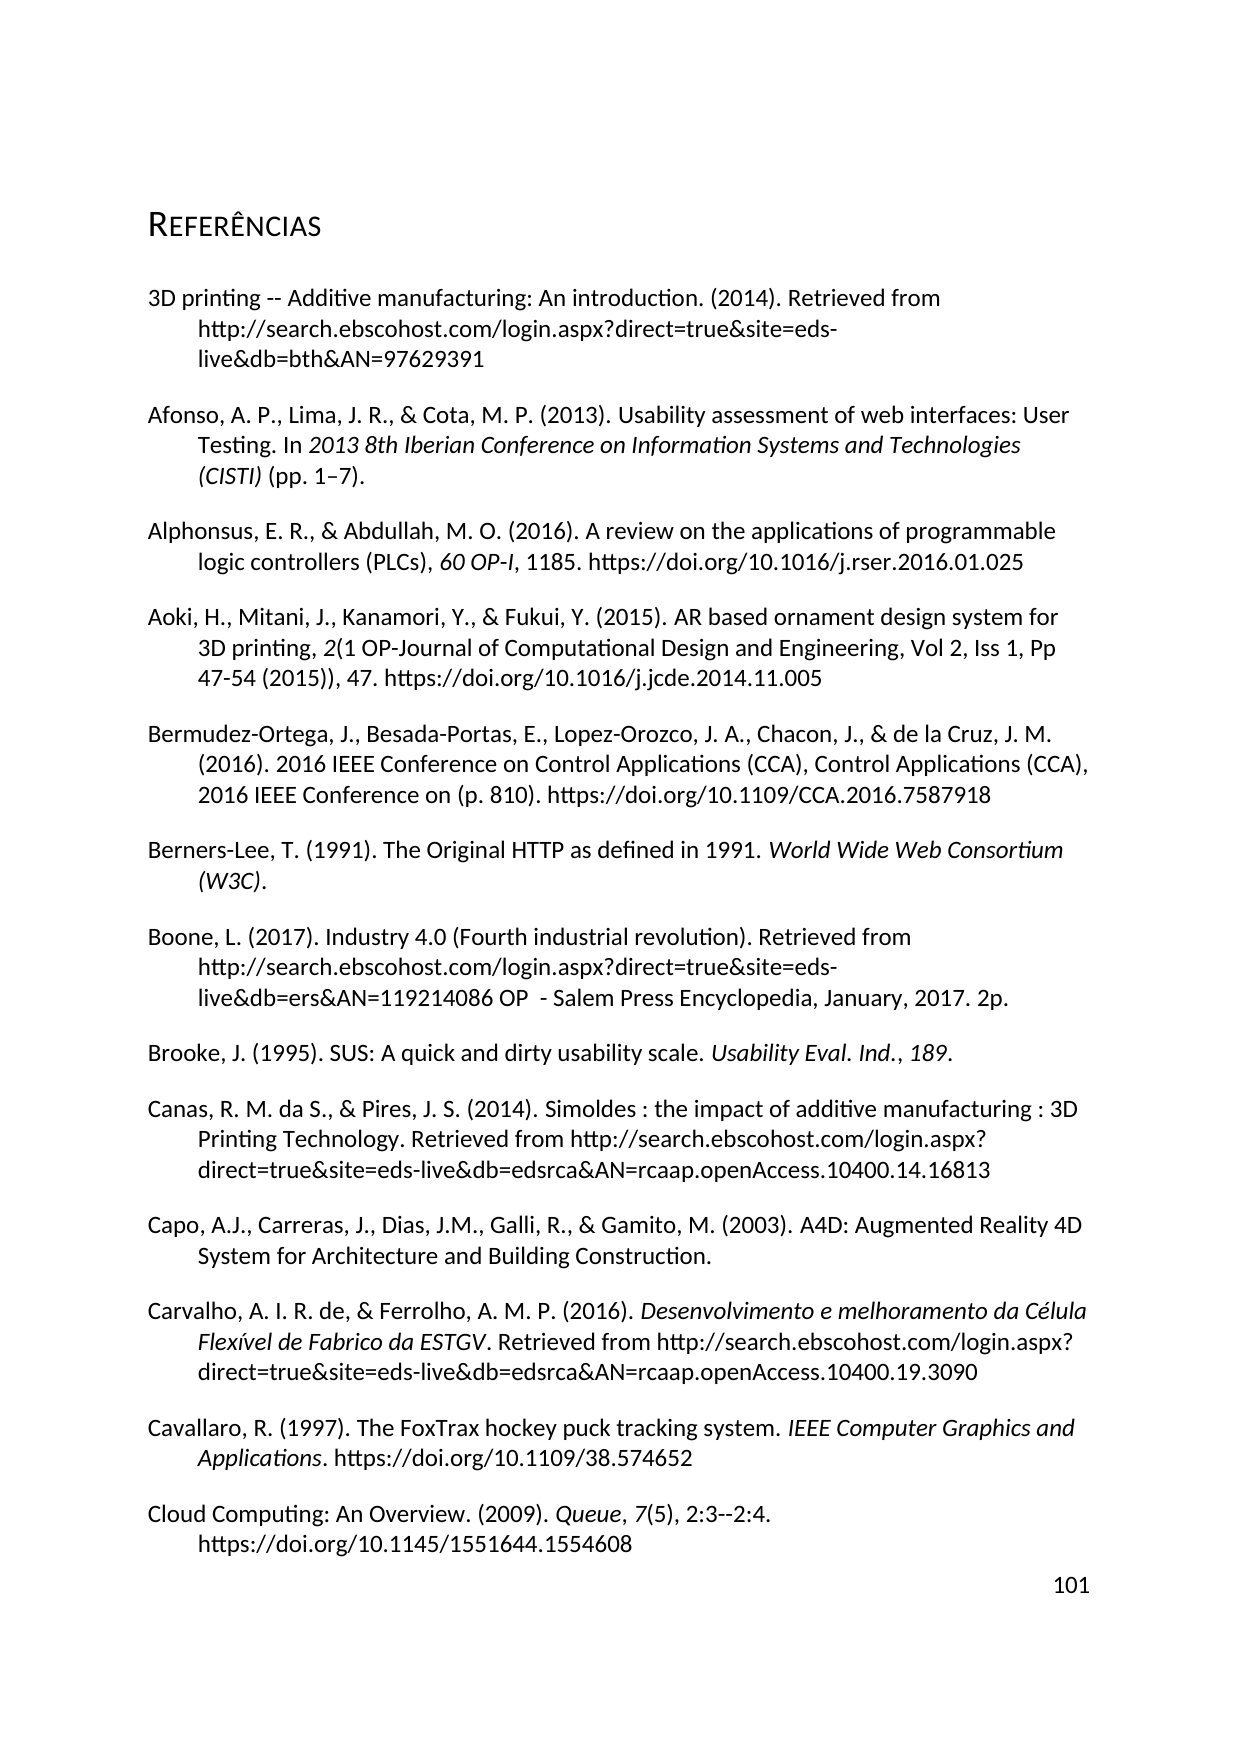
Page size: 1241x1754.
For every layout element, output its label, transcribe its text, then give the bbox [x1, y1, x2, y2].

subtitle Referências [148, 200, 1090, 246]
text Afonso, A. P., Lima, J. R., & Cota, M. P. (2013). Usability assessment of web interfaces: User Testing. In 2013 8th Iberian Conference on Information Systems and Technologies (CISTI) (pp. 1–7). [148, 399, 1090, 490]
text Alphonsus, E. R., & Abdullah, M. O. (2016). A review on the applications of programmable logic controllers (PLCs), 60 OP-I, 1185. https://doi.org/10.1016/j.rser.2016.01.025 [148, 515, 1090, 576]
text Carvalho, A. I. R. de, & Ferrolho, A. M. P. (2016). Desenvolvimento e melhoramento da Célula Flexível de Fabrico da ESTGV. Retrieved from http://search.ebscohost.com/login.aspx?direct=true&site=eds-live&db=edsrca&AN=rcaap.openAccess.10400.19.3090 [148, 1295, 1090, 1387]
text Aoki, H., Mitani, J., Kanamori, Y., & Fukui, Y. (2015). AR based ornament design system for 3D printing, 2(1 OP-Journal of Computational Design and Engineering, Vol 2, Iss 1, Pp 47-54 (2015)), 47. https://doi.org/10.1016/j.jcde.2014.11.005 [148, 601, 1090, 693]
text Cavallaro, R. (1997). The FoxTrax hockey puck tracking system. IEEE Computer Graphics and Applications. https://doi.org/10.1109/38.574652 [148, 1412, 1090, 1473]
text Brooke, J. (1995). SUS: A quick and dirty usability scale. Usability Eval. Ind., 189. [148, 1037, 1090, 1068]
text 3D printing -- Additive manufacturing: An introduction. (2014). Retrieved from http://search.ebscohost.com/login.aspx?direct=true&site=eds-live&db=bth&AN=97629391 [148, 282, 1090, 374]
text Boone, L. (2017). Industry 4.0 (Fourth industrial revolution). Retrieved from http://search.ebscohost.com/login.aspx?direct=true&site=eds-live&db=ers&AN=119214086 OP - Salem Press Encyclopedia, January, 2017. 2p. [148, 921, 1090, 1012]
text Berners-Lee, T. (1991). The Original HTTP as defined in 1991. World Wide Web Consortium (W3C). [148, 834, 1090, 896]
text Bermudez-Ortega, J., Besada-Portas, E., Lopez-Orozco, J. A., Chacon, J., & de la Cruz, J. M. (2016). 2016 IEEE Conference on Control Applications (CCA), Control Applications (CCA), 2016 IEEE Conference on (p. 810). https://doi.org/10.1109/CCA.2016.7587918 [148, 718, 1090, 809]
text Canas, R. M. da S., & Pires, J. S. (2014). Simoldes : the impact of additive manufacturing : 3D Printing Technology. Retrieved from http://search.ebscohost.com/login.aspx?direct=true&site=eds-live&db=edsrca&AN=rcaap.openAccess.10400.14.16813 [148, 1093, 1090, 1184]
text Capo, A.J., Carreras, J., Dias, J.M., Galli, R., & Gamito, M. (2003). A4D: Augmented Reality 4D System for Architecture and Building Construction. [148, 1209, 1090, 1270]
text Cloud Computing: An Overview. (2009). Queue, 7(5), 2:3--2:4. https://doi.org/10.1145/1551644.1554608 [148, 1498, 1090, 1559]
